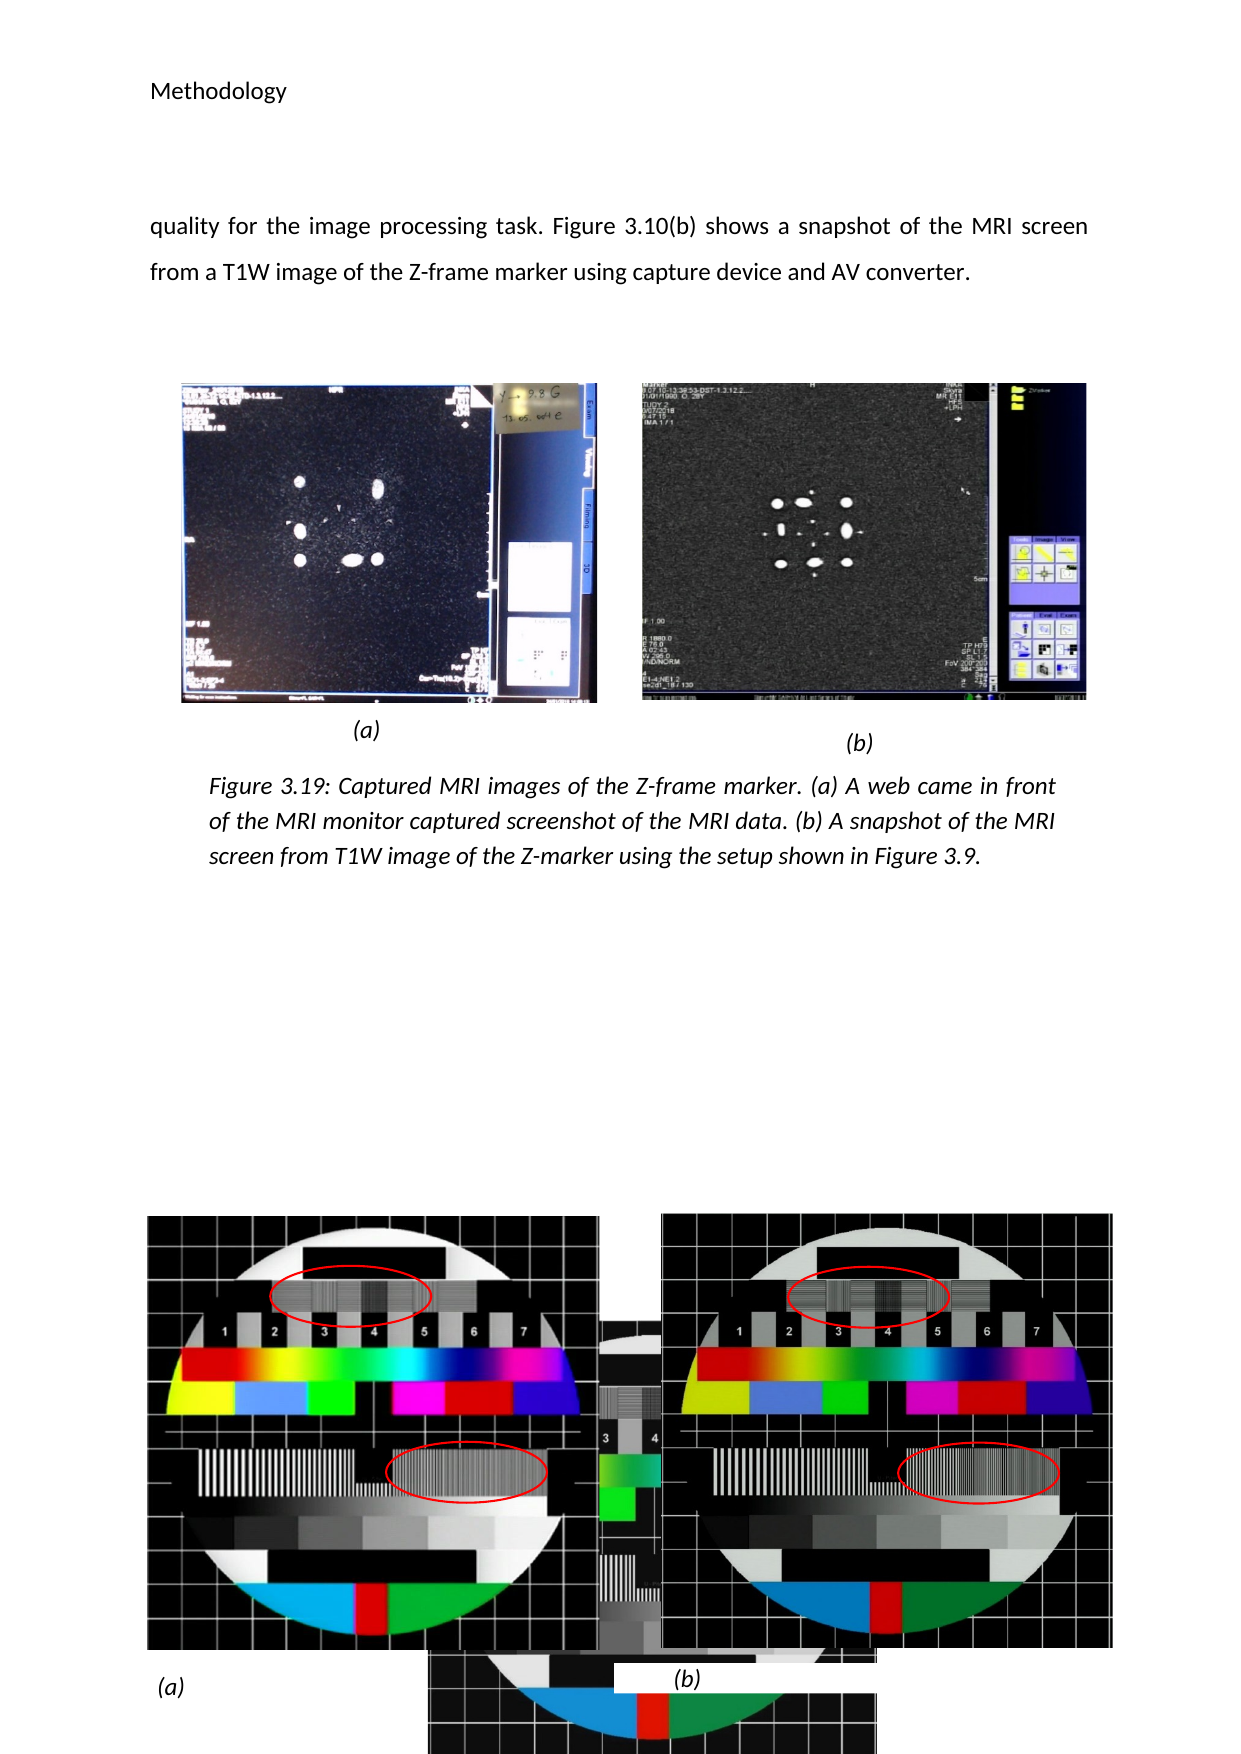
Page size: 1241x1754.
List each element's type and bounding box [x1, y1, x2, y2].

text [150, 210, 1090, 286]
picture [147, 1213, 1113, 1754]
picture [642, 383, 1087, 700]
picture [181, 383, 598, 703]
